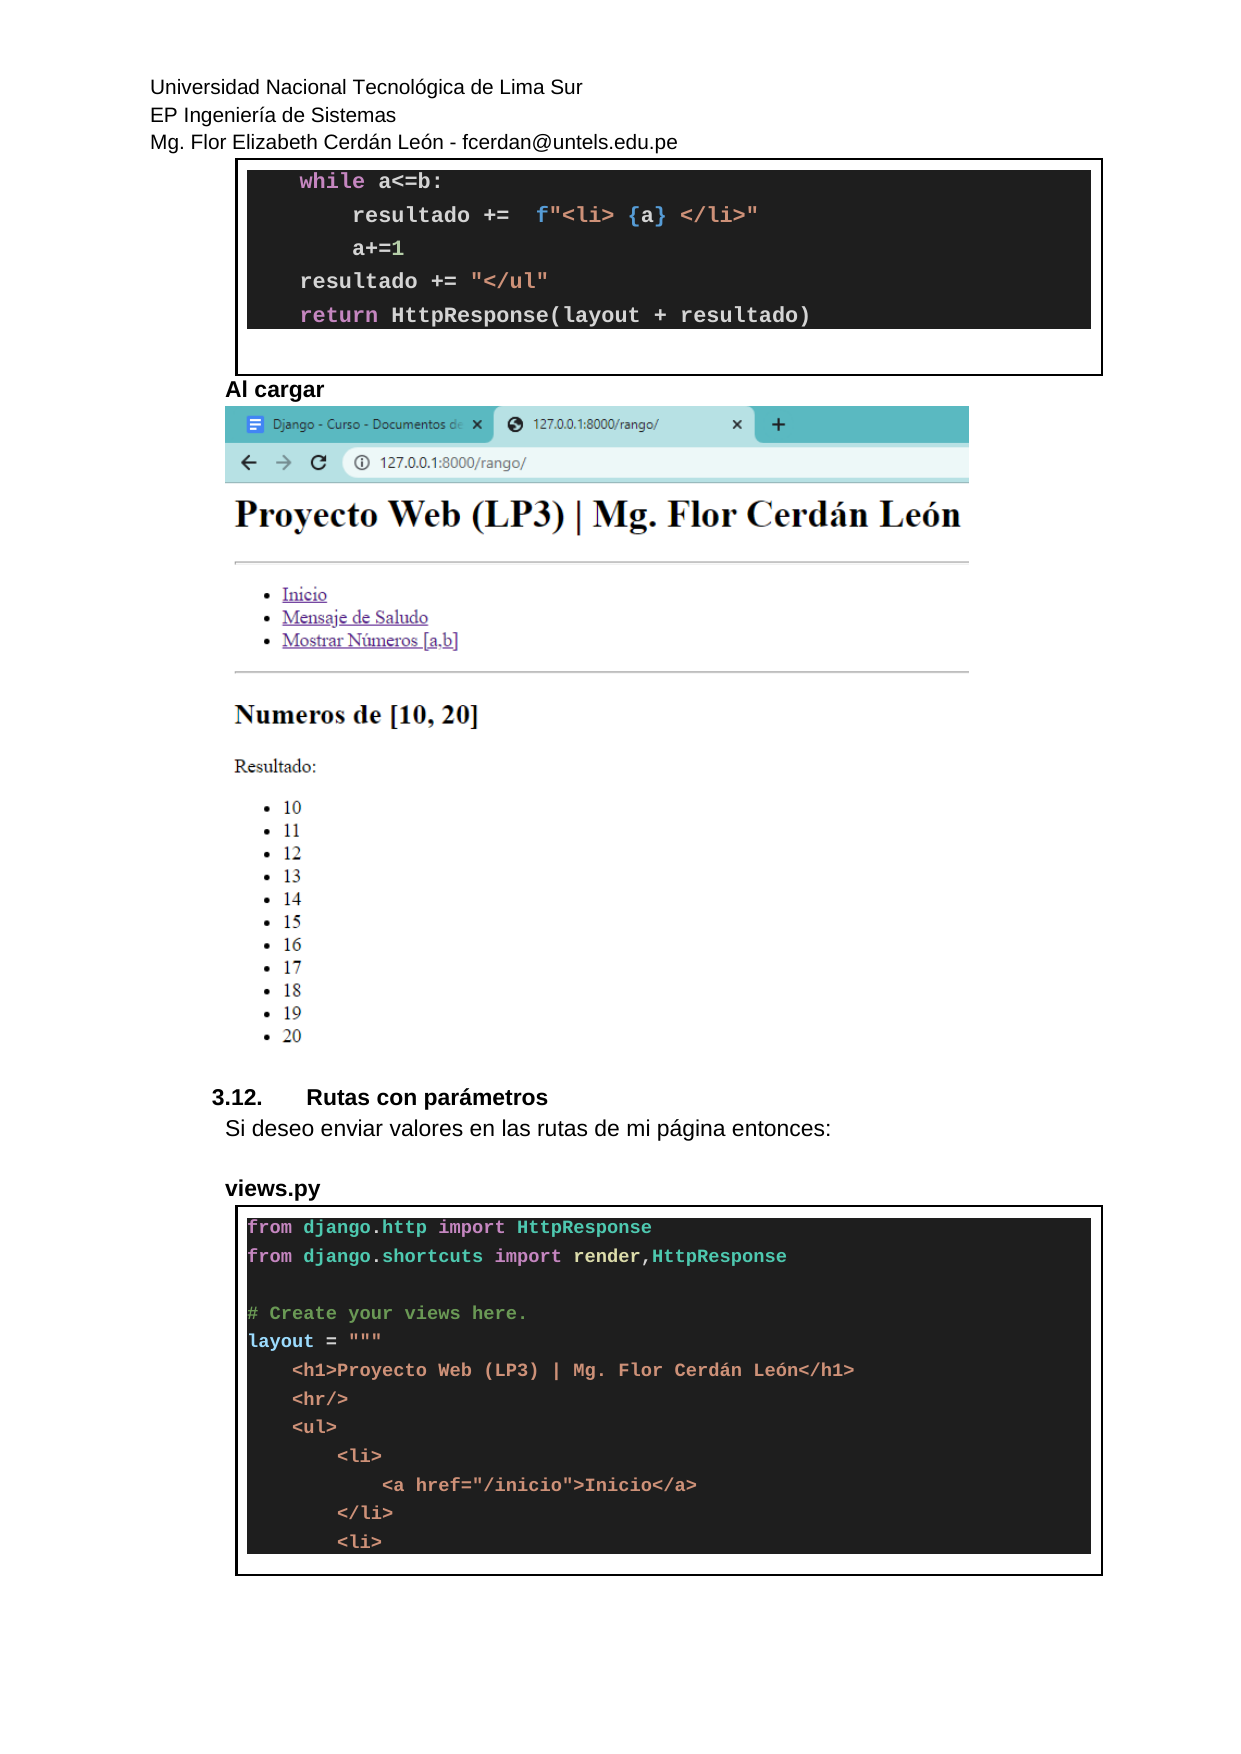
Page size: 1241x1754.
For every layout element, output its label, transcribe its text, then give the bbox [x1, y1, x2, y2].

list Rutas con parámetros [262, 1084, 1090, 1111]
text views.py [225, 1175, 1090, 1201]
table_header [238, 1207, 1101, 1574]
picture [225, 406, 969, 1051]
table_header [238, 160, 1101, 374]
text Si deseo enviar valores en las rutas de mi página entonces: [225, 1114, 1090, 1141]
text Al cargar [150, 376, 1090, 403]
